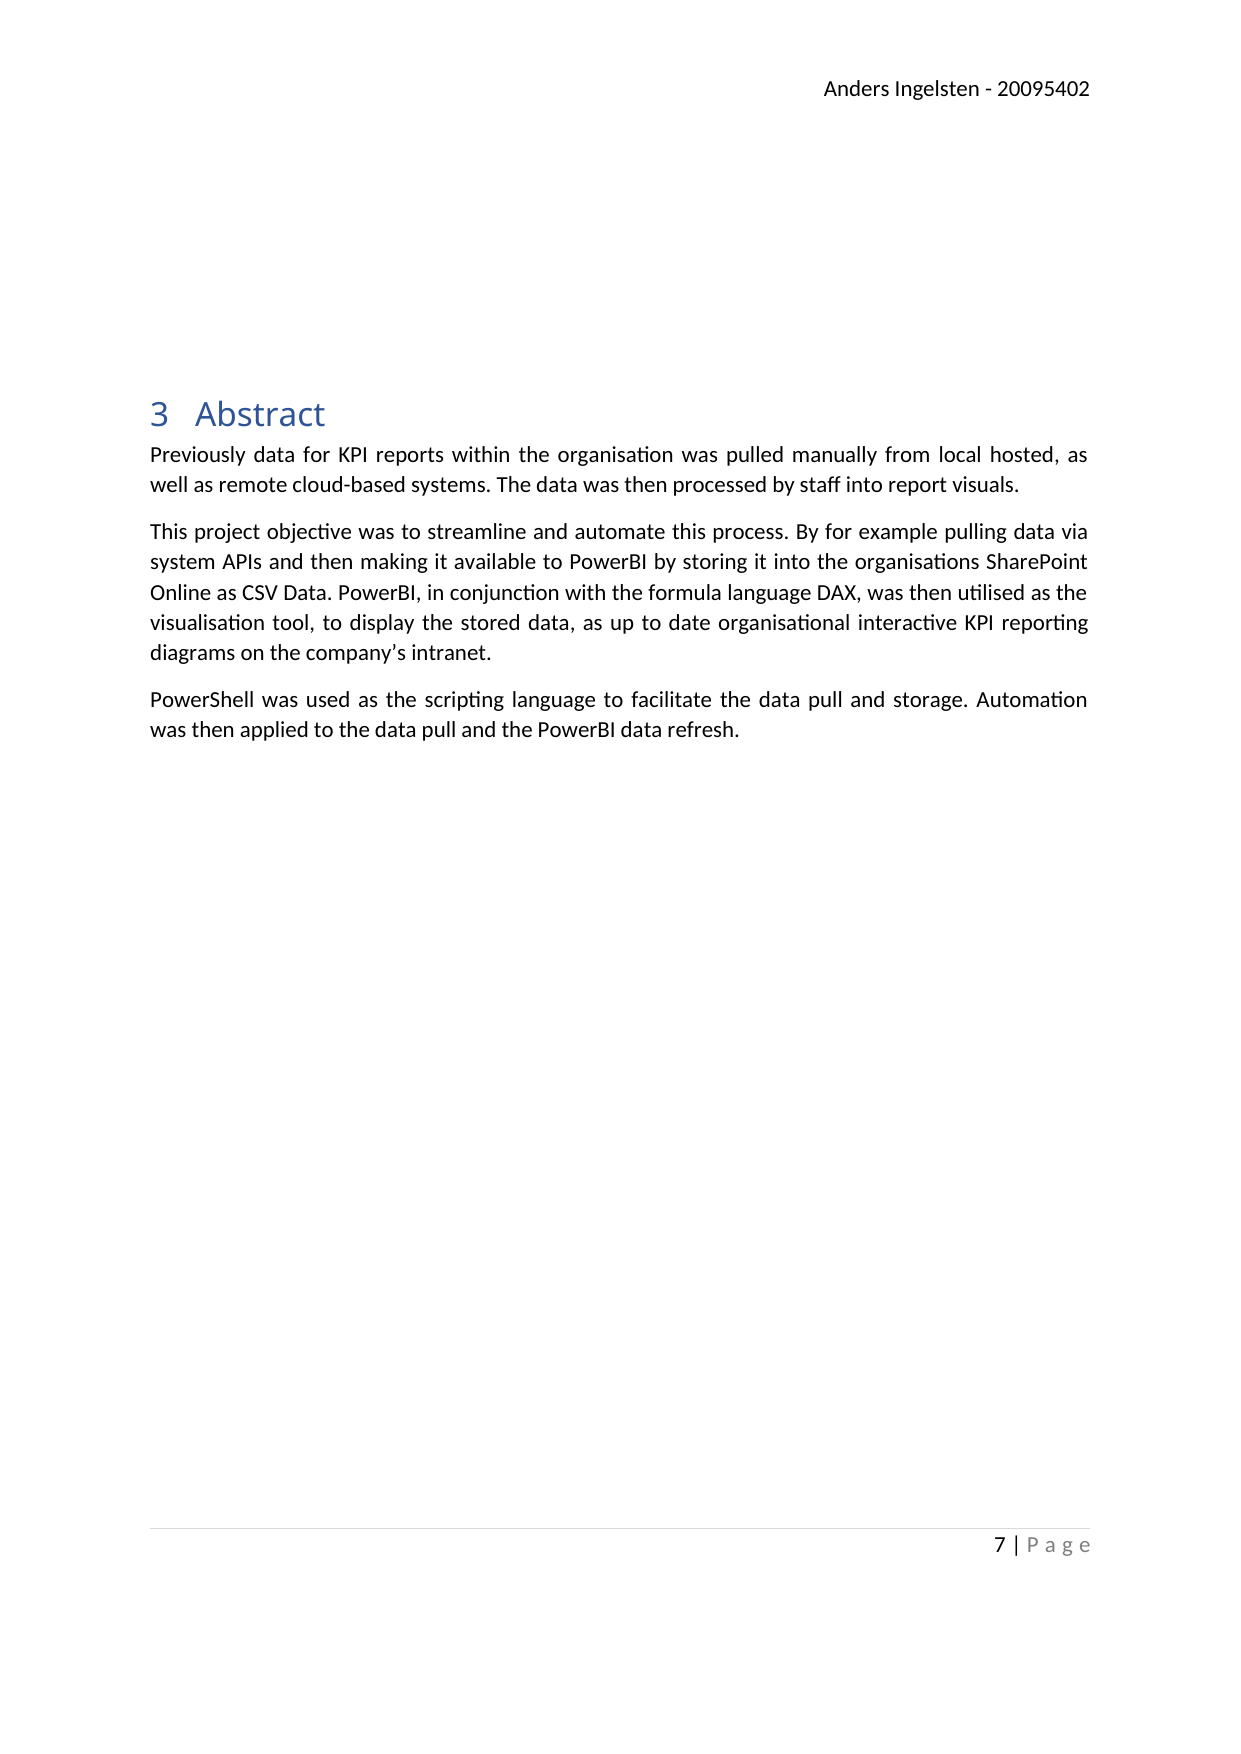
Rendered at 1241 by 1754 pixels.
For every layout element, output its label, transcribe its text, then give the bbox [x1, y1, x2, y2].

text PowerShell was used as the scripting language to facilitate the data pull and storage. Automation was then applied to the data pull and the PowerBI data refresh. [150, 685, 1090, 743]
subtitle Abstract [150, 391, 1090, 437]
text Previously data for KPI reports within the organisation was pulled manually from local hosted, as well as remote cloud-based systems. The data was then processed by staff into report visuals. [150, 440, 1090, 498]
text This project objective was to streamline and automate this process. By for example pulling data via system APIs and then making it available to PowerBI by storing it into the organisations SharePoint Online as CSV Data. PowerBI, in conjunction with the formula language DAX, was then utilised as the visualisation tool, to display the stored data, as up to date organisational interactive KPI reporting diagrams on the company’s intranet. [150, 517, 1090, 666]
